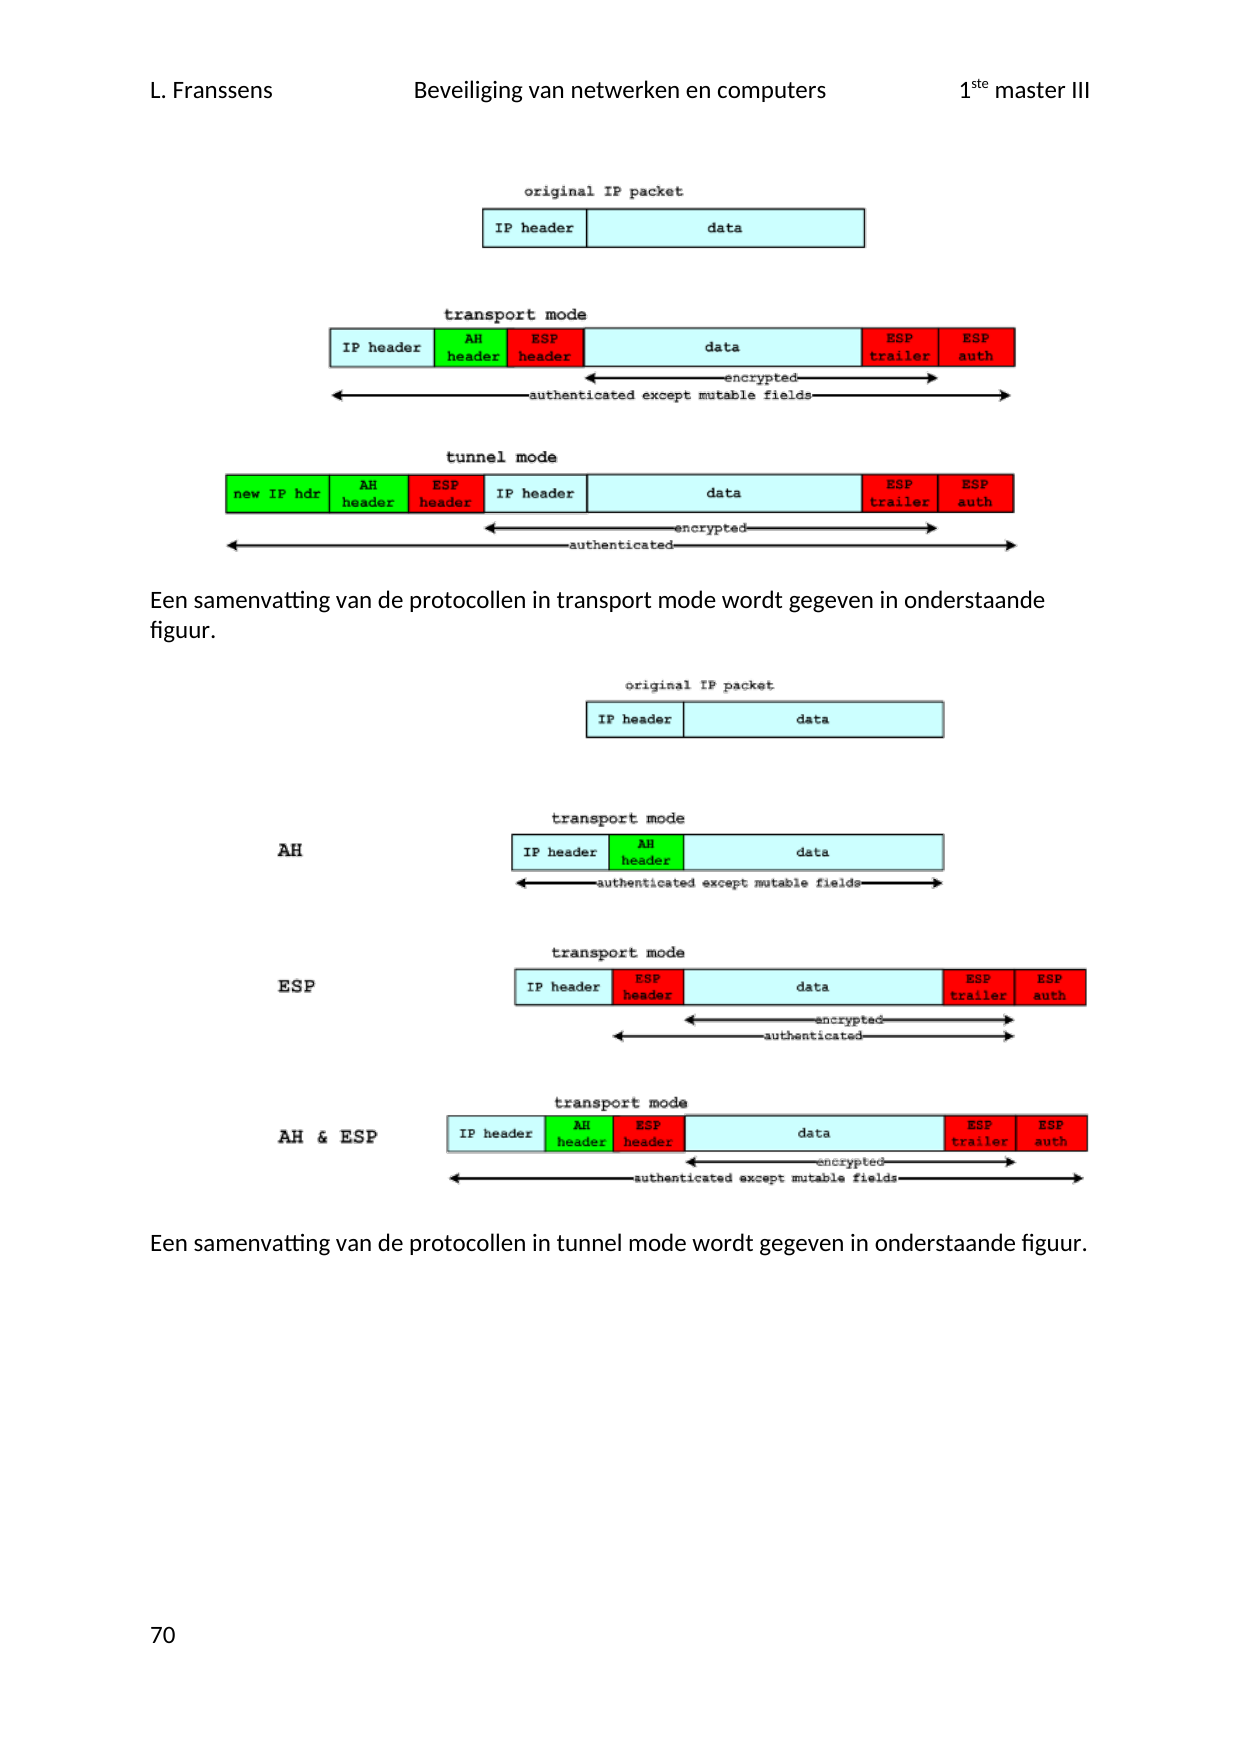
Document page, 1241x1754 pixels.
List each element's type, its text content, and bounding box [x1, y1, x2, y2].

text Een samenvatting van de protocollen in tunnel mode wordt gegeven in onderstaande figuur. [150, 1227, 1090, 1258]
picture [150, 675, 1091, 1197]
text Een samenvatting van de protocollen in transport mode wordt gegeven in onderstaande figuur. [150, 584, 1090, 645]
picture [219, 180, 1021, 554]
